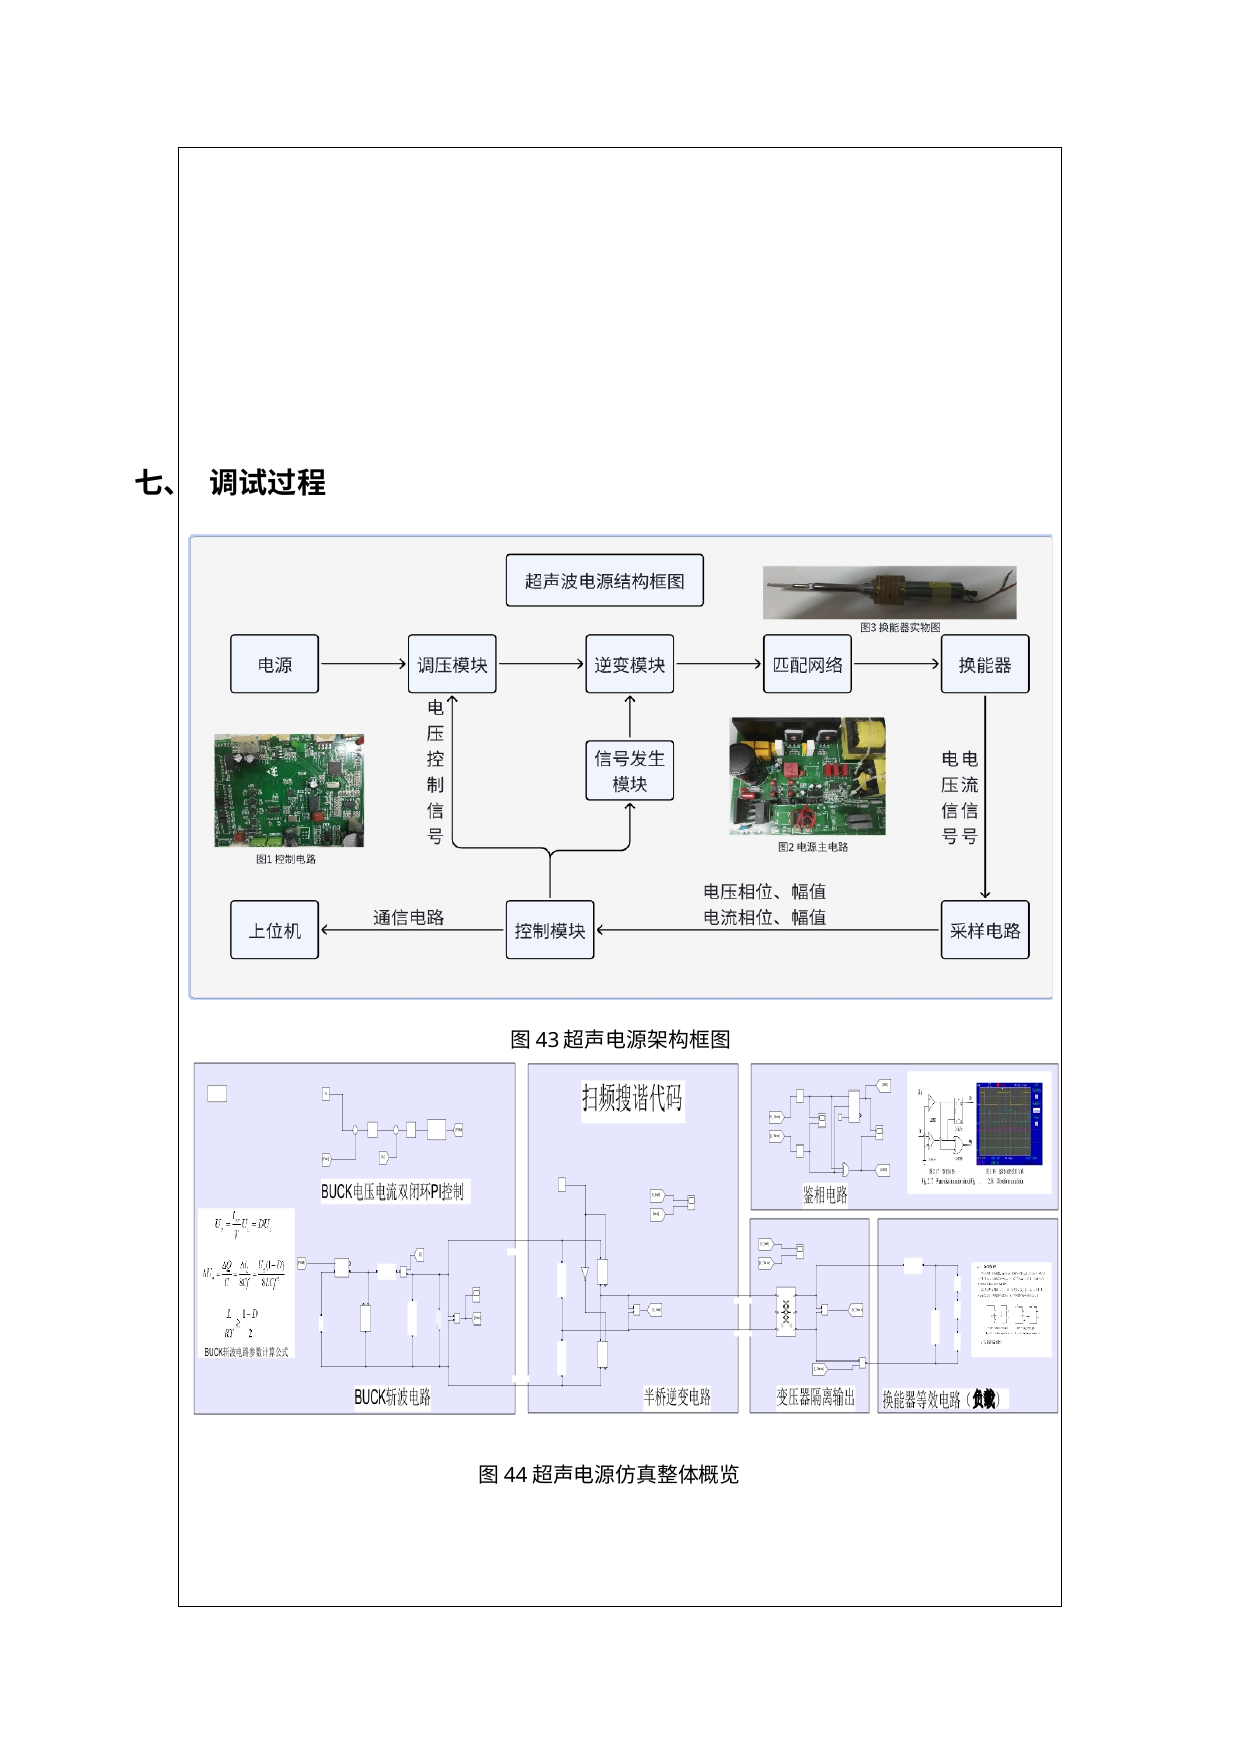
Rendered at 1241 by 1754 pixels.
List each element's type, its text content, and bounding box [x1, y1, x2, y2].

text 图 43 超声电源架构框图 [187, 1022, 1053, 1054]
picture [187, 534, 1053, 1000]
list 调试过程 [179, 448, 1031, 513]
picture [187, 1054, 1061, 1441]
list 调试过程 [134, 448, 178, 513]
list 图 44 超声电源仿真整体概览 [187, 1458, 1031, 1490]
